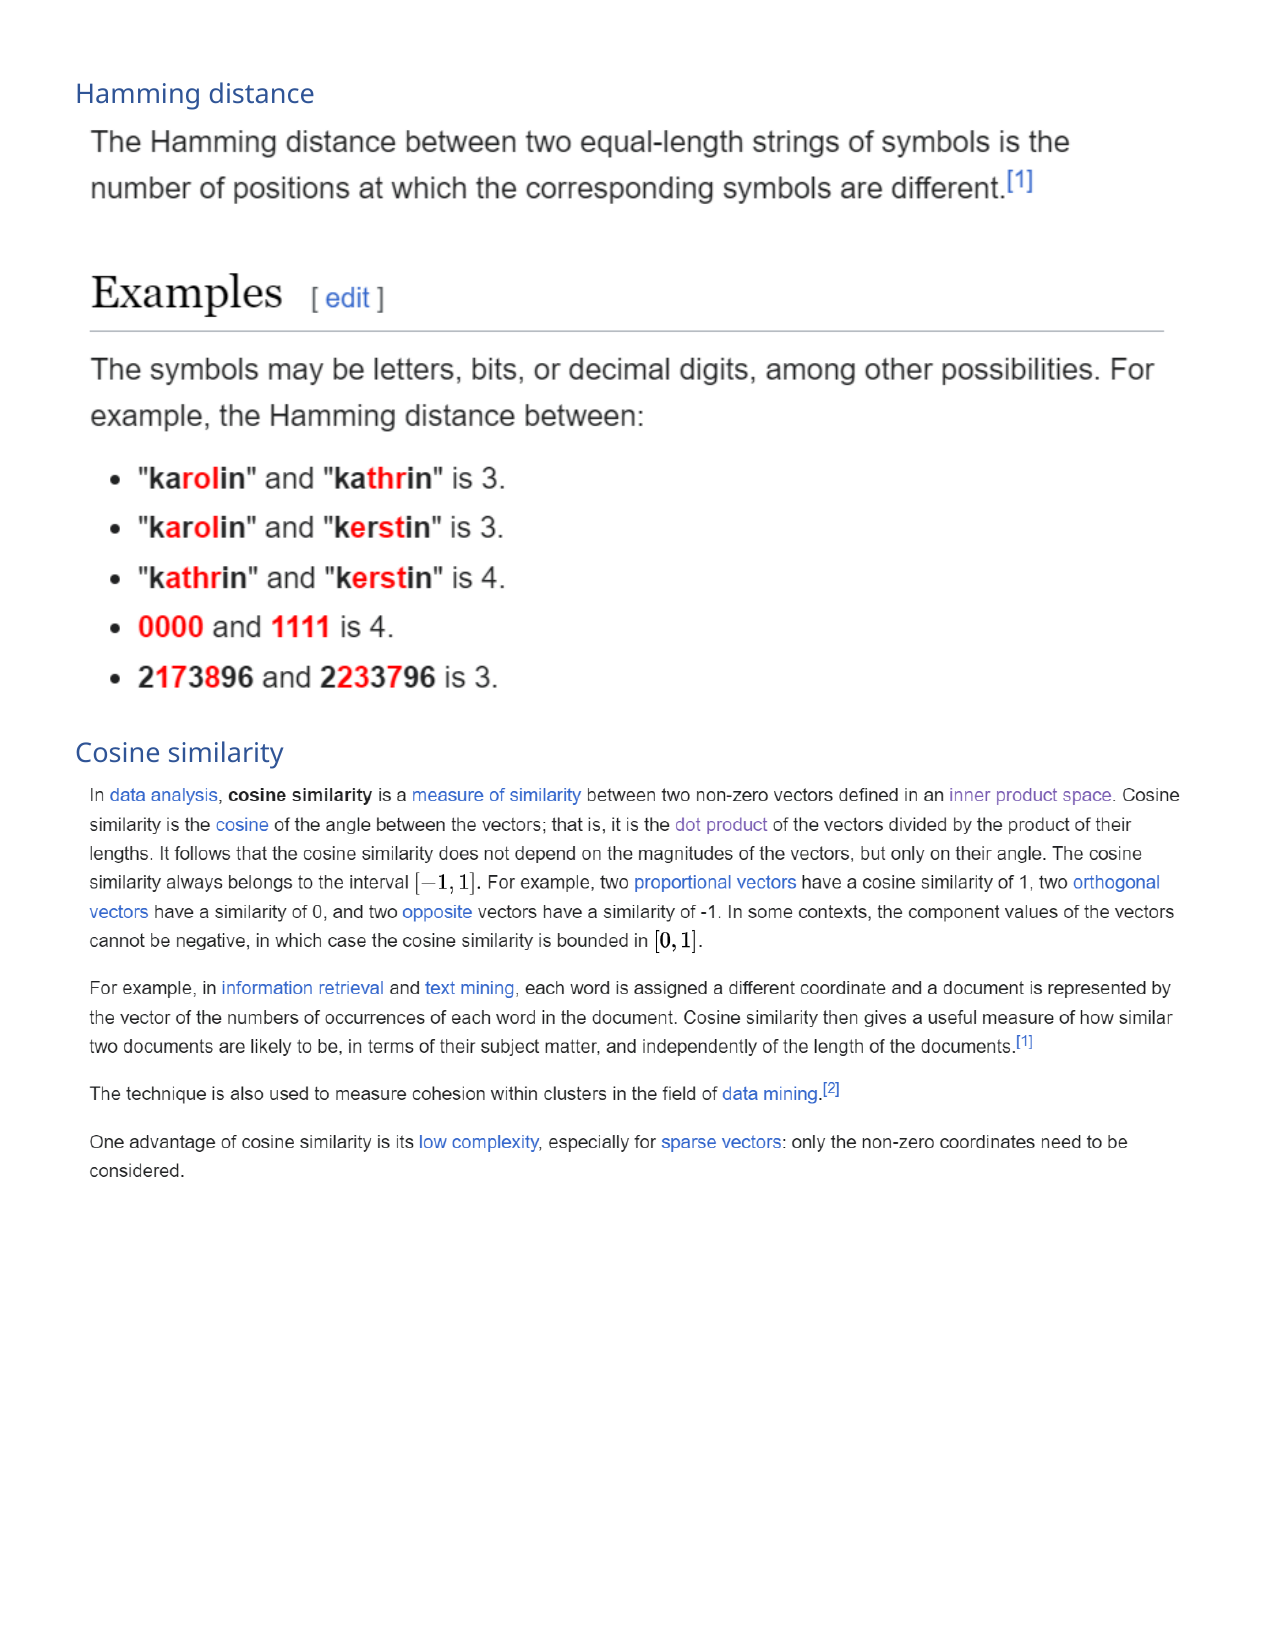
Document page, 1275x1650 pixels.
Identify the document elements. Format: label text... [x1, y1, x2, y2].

subtitle Hamming distance [75, 75, 1200, 112]
subtitle Cosine similarity [75, 733, 1200, 770]
picture [75, 773, 1200, 1186]
picture [75, 114, 1200, 715]
